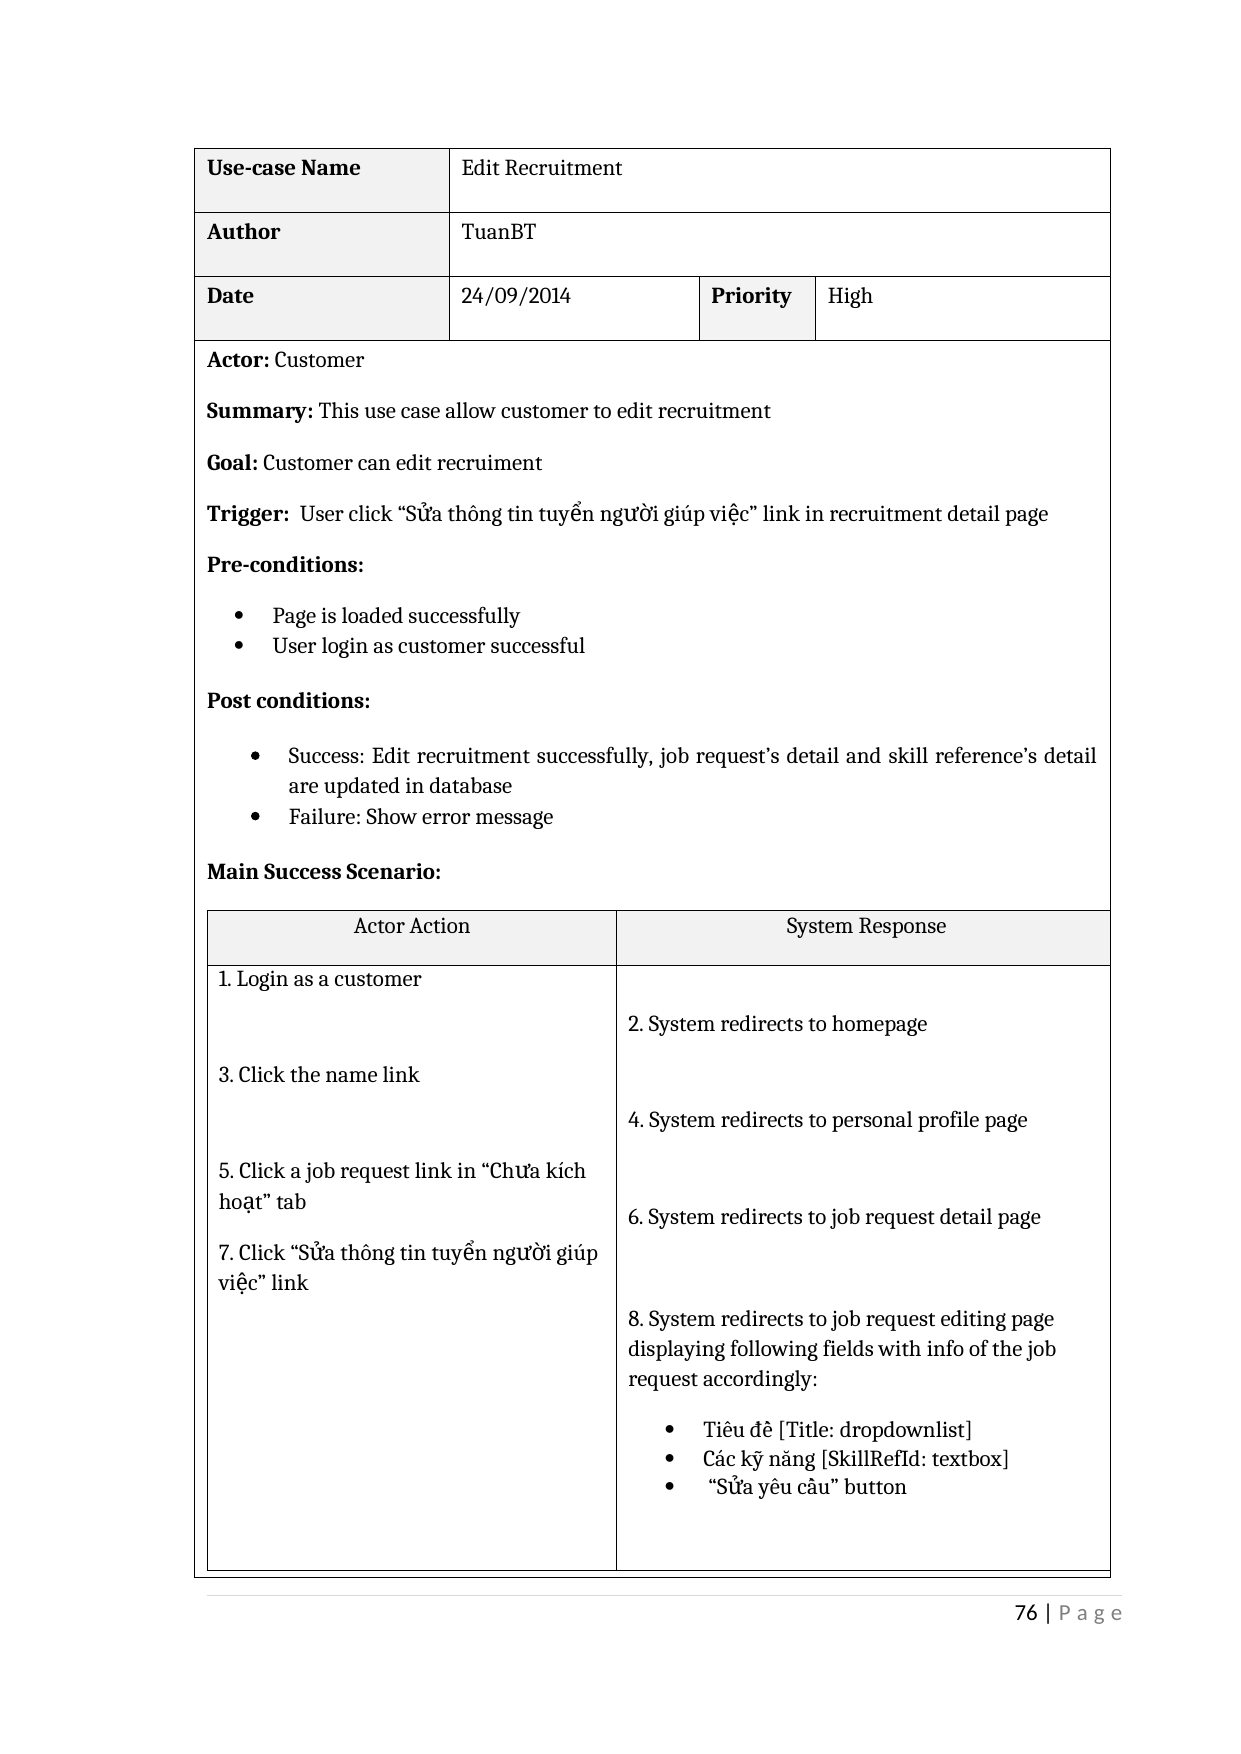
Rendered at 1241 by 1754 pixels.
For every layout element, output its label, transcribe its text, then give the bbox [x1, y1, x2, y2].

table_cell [195, 341, 1110, 1577]
table_cell Date [195, 277, 449, 340]
table_cell High [816, 277, 1110, 340]
table_cell Use-case Name [195, 149, 449, 212]
table_cell 24/09/2014 [450, 277, 699, 340]
table_cell Author [195, 213, 449, 276]
table_cell Priority [700, 277, 815, 340]
table_cell TuanBT [450, 213, 1110, 276]
table_cell Edit Recruitment [450, 149, 1110, 212]
